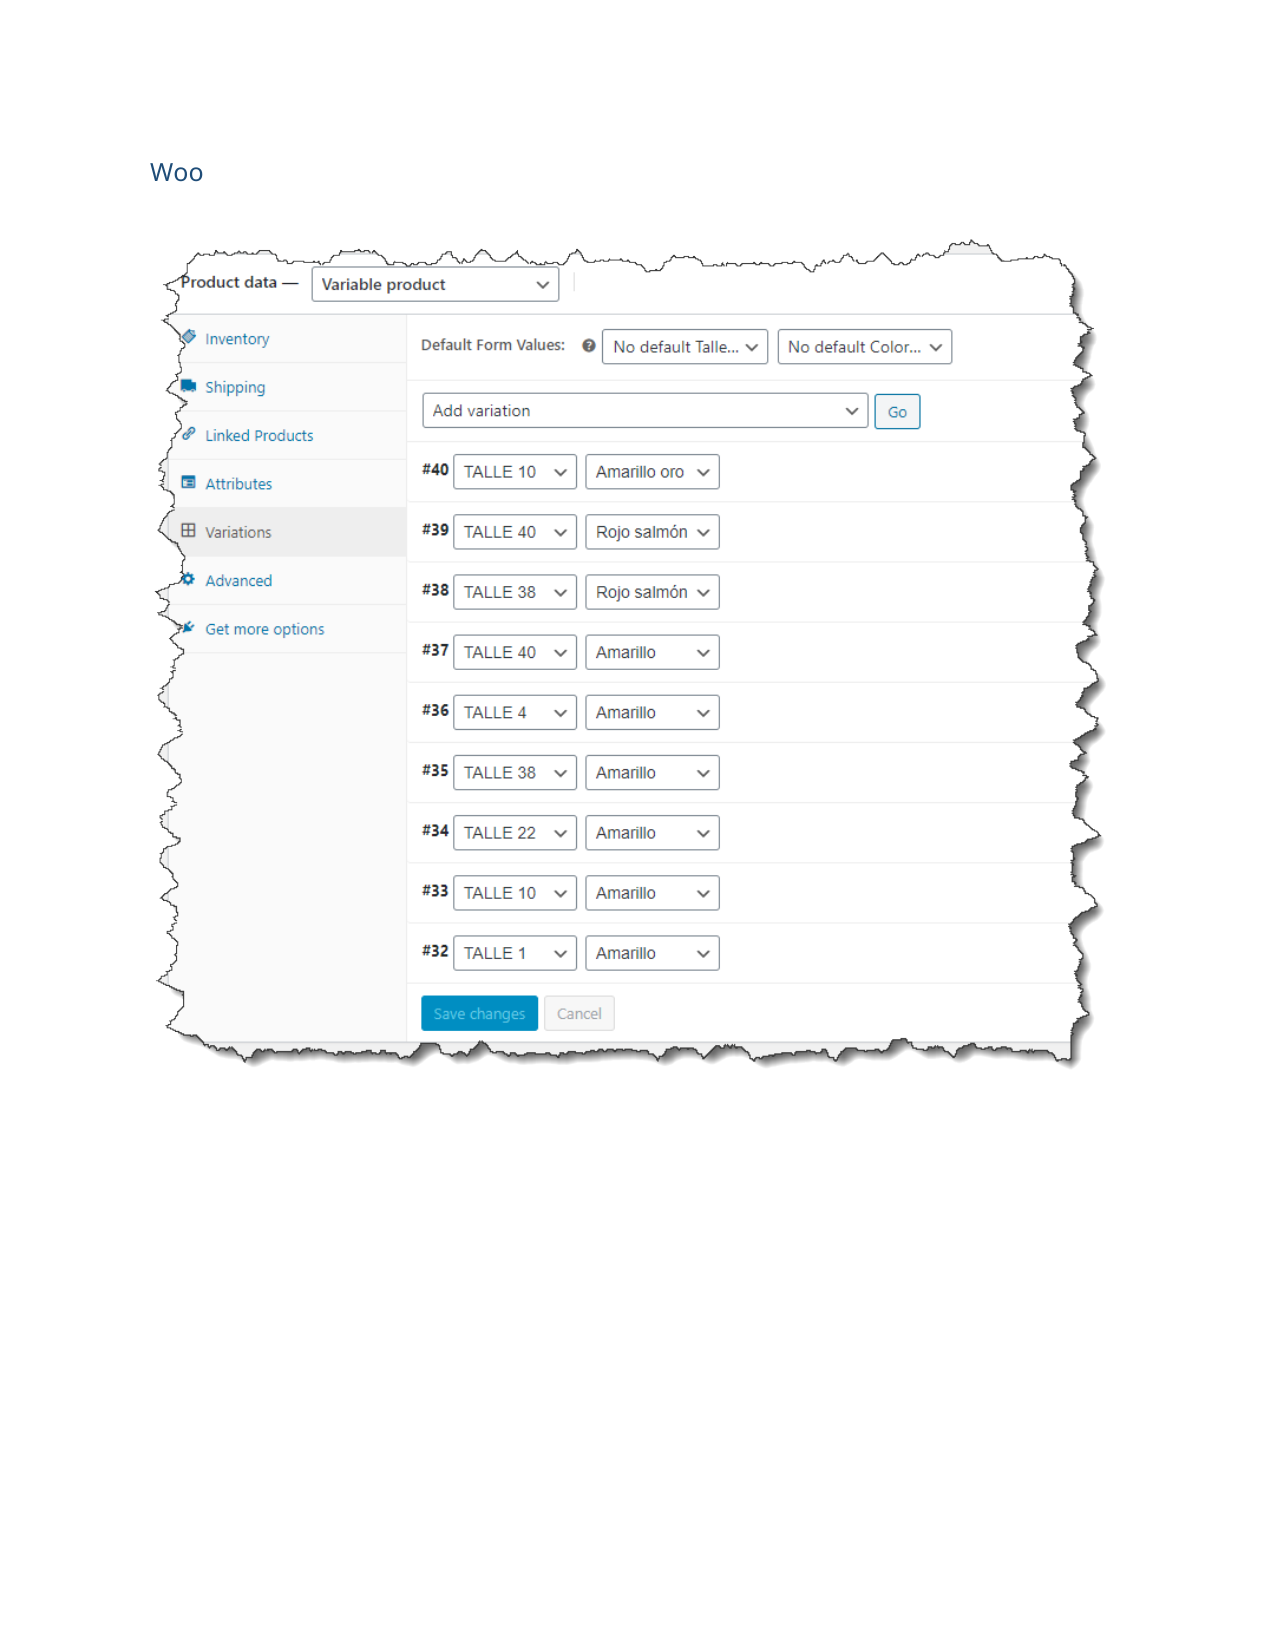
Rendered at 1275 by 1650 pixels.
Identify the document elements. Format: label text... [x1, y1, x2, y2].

subtitle Woo [150, 154, 1125, 188]
picture [150, 237, 1125, 1090]
